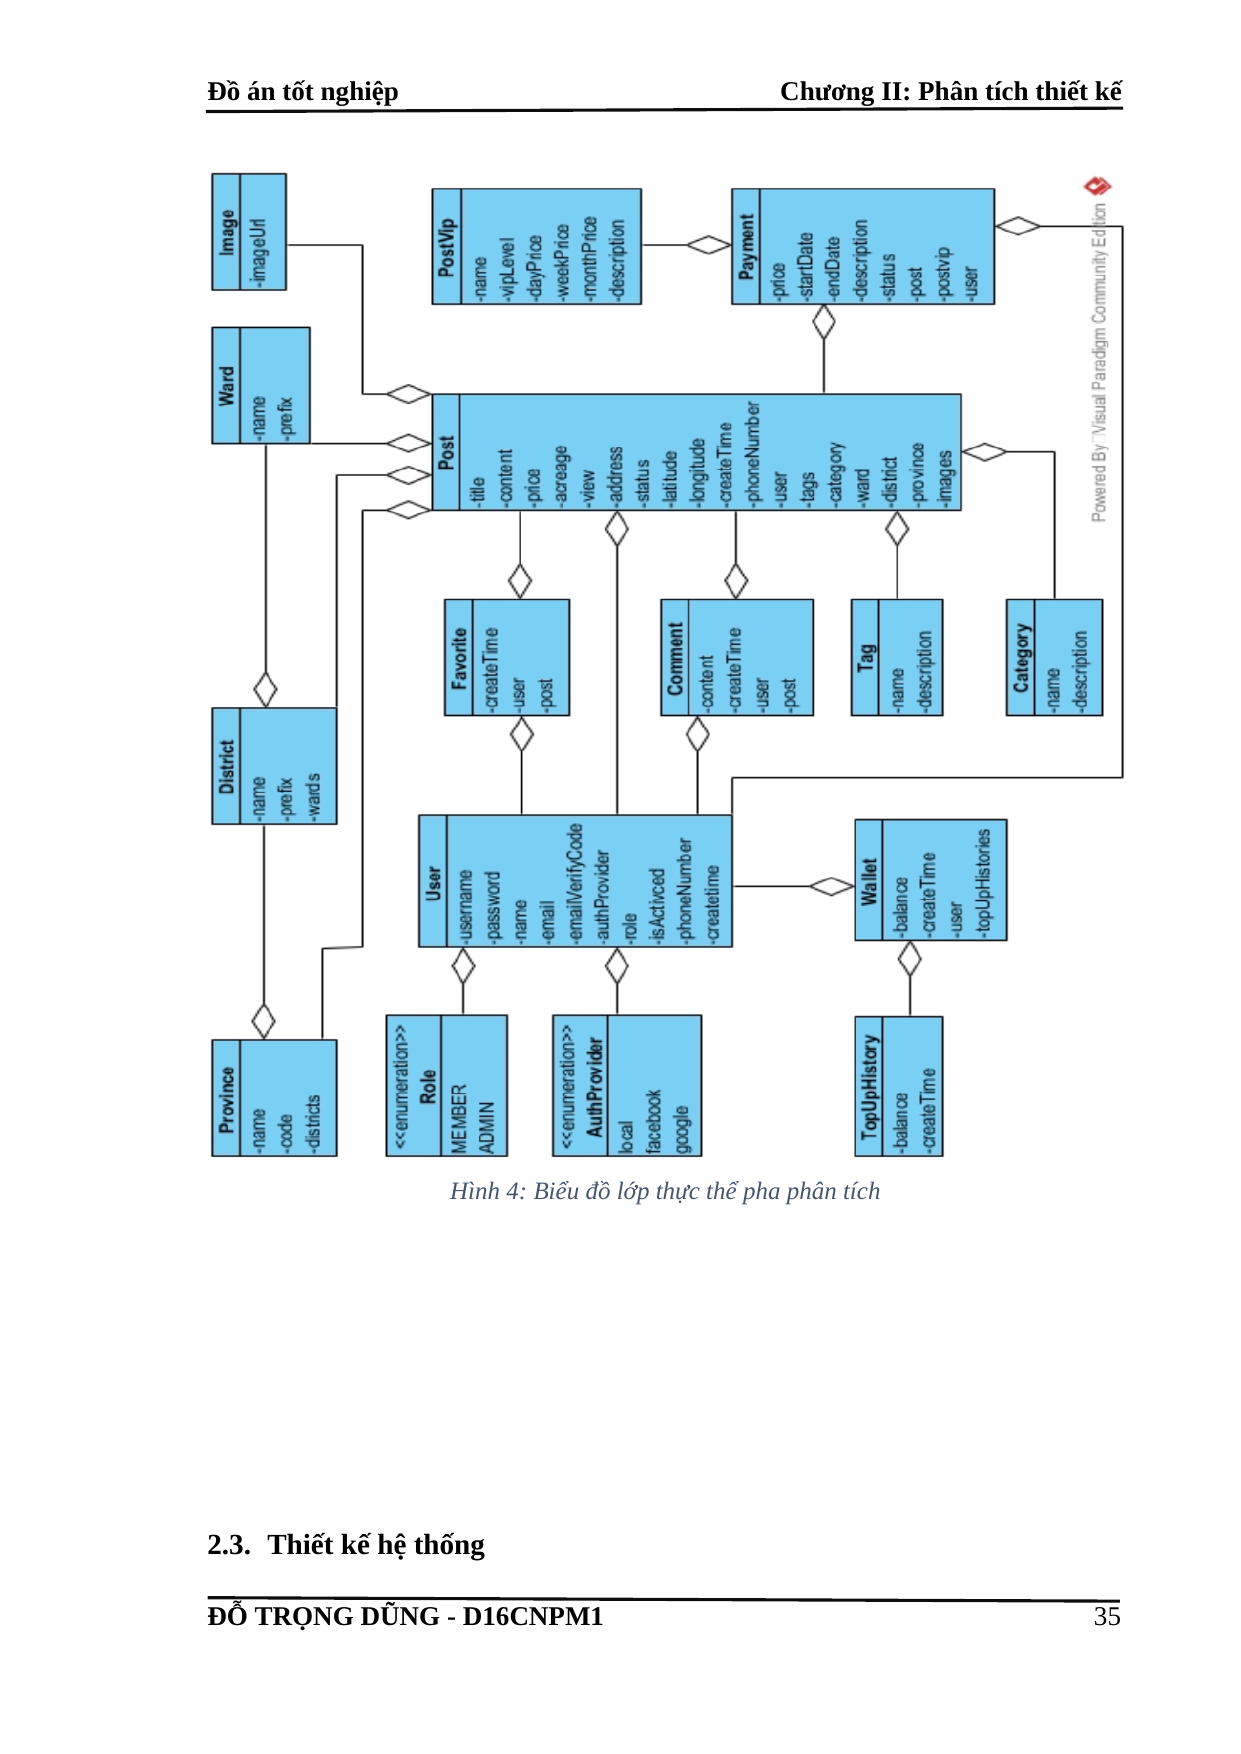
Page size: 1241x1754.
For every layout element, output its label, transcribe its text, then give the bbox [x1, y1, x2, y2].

text Hình 4: Biểu đồ lớp thực thể pha phân tích [207, 1176, 1123, 1205]
picture [208, 169, 1128, 1158]
list Thiết kế hệ thống [207, 1527, 1123, 1561]
